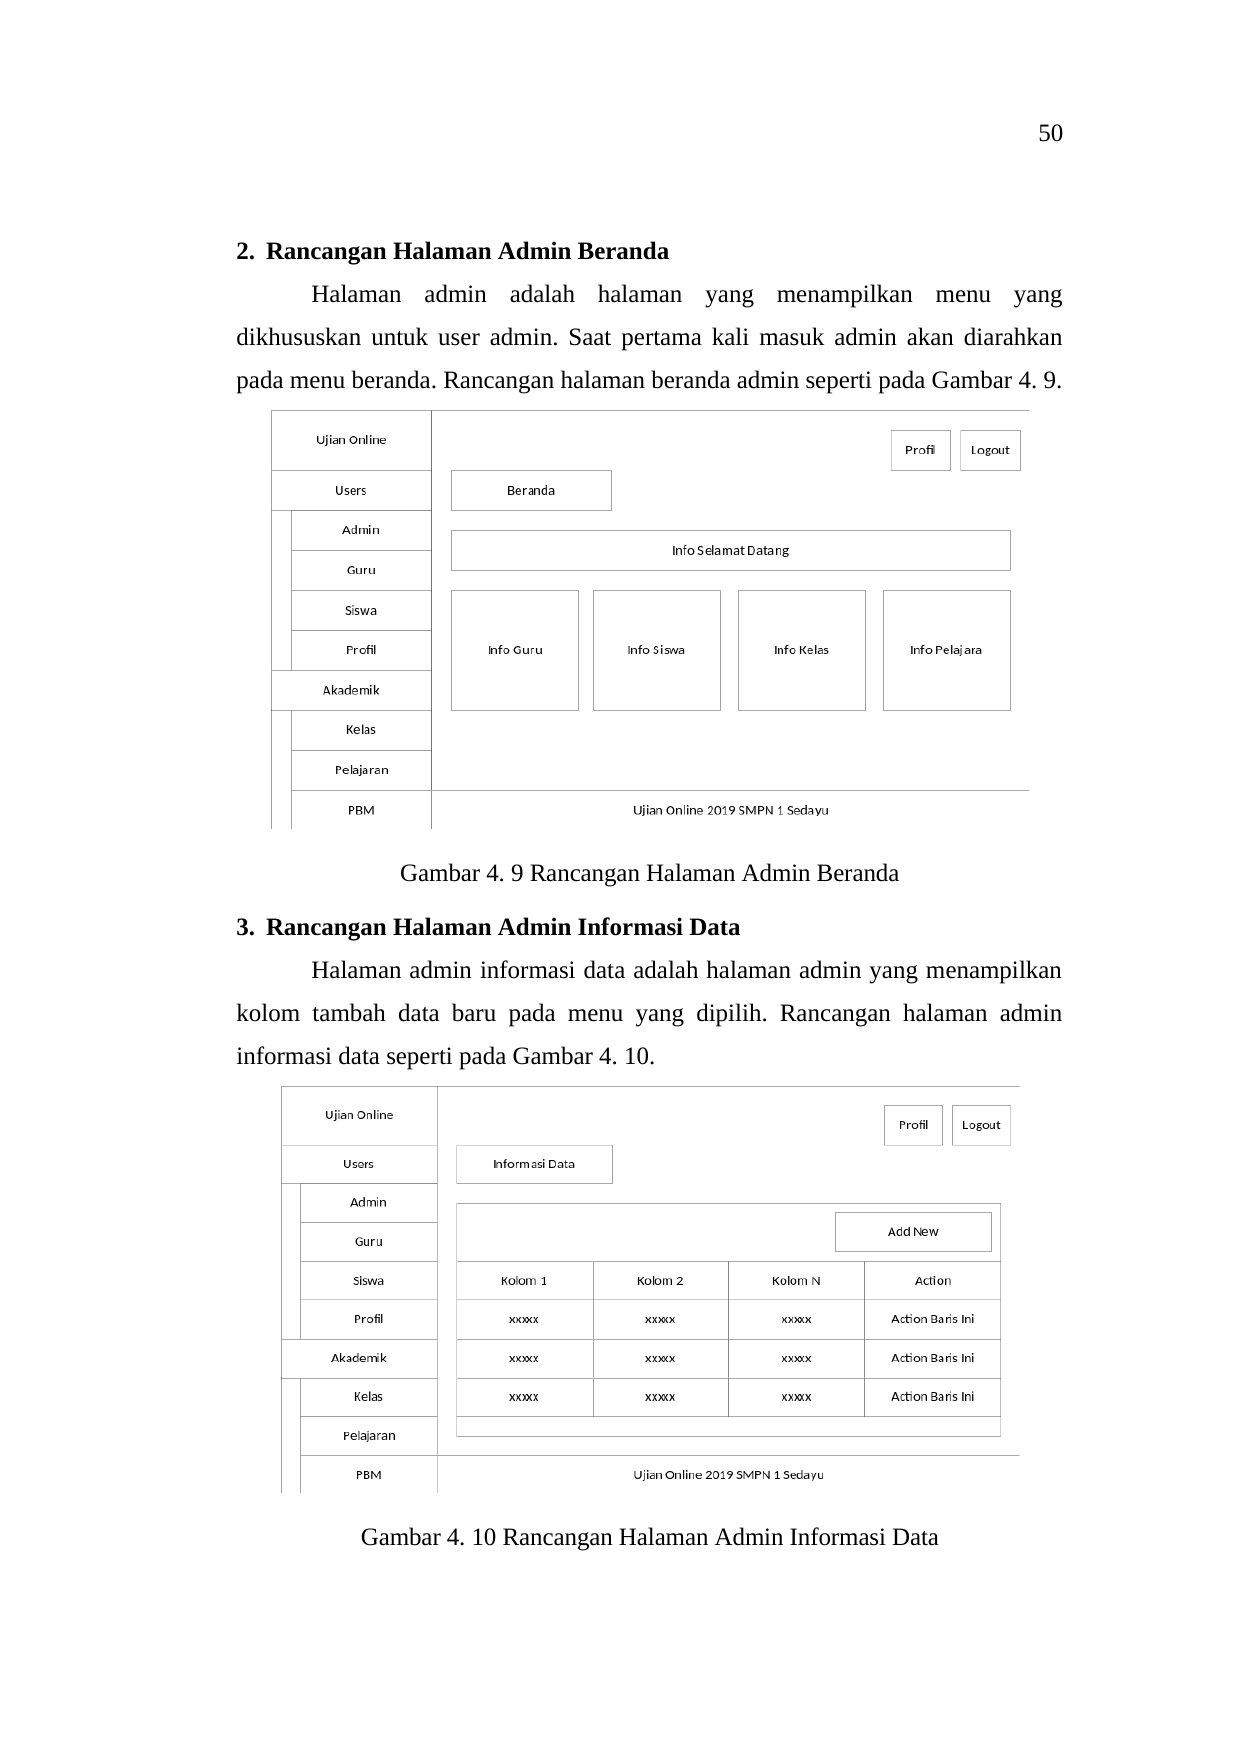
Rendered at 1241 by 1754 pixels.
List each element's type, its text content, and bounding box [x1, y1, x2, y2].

text Halaman admin informasi data adalah halaman admin yang menampilkan kolom tambah data baru pada menu yang dipilih. Rancangan halaman admin informasi data seperti pada Gambar 4. 10. [236, 955, 1063, 1070]
list Rancangan Halaman Admin Beranda [236, 236, 1063, 265]
list Rancangan Halaman Admin Informasi Data [236, 912, 1063, 940]
text Halaman admin adalah halaman yang menampilkan menu yang dikhususkan untuk user admin. Saat pertama kali masuk admin akan diarahkan pada menu beranda. Rancangan halaman beranda admin seperti pada Gambar 4. 9. [236, 279, 1063, 394]
